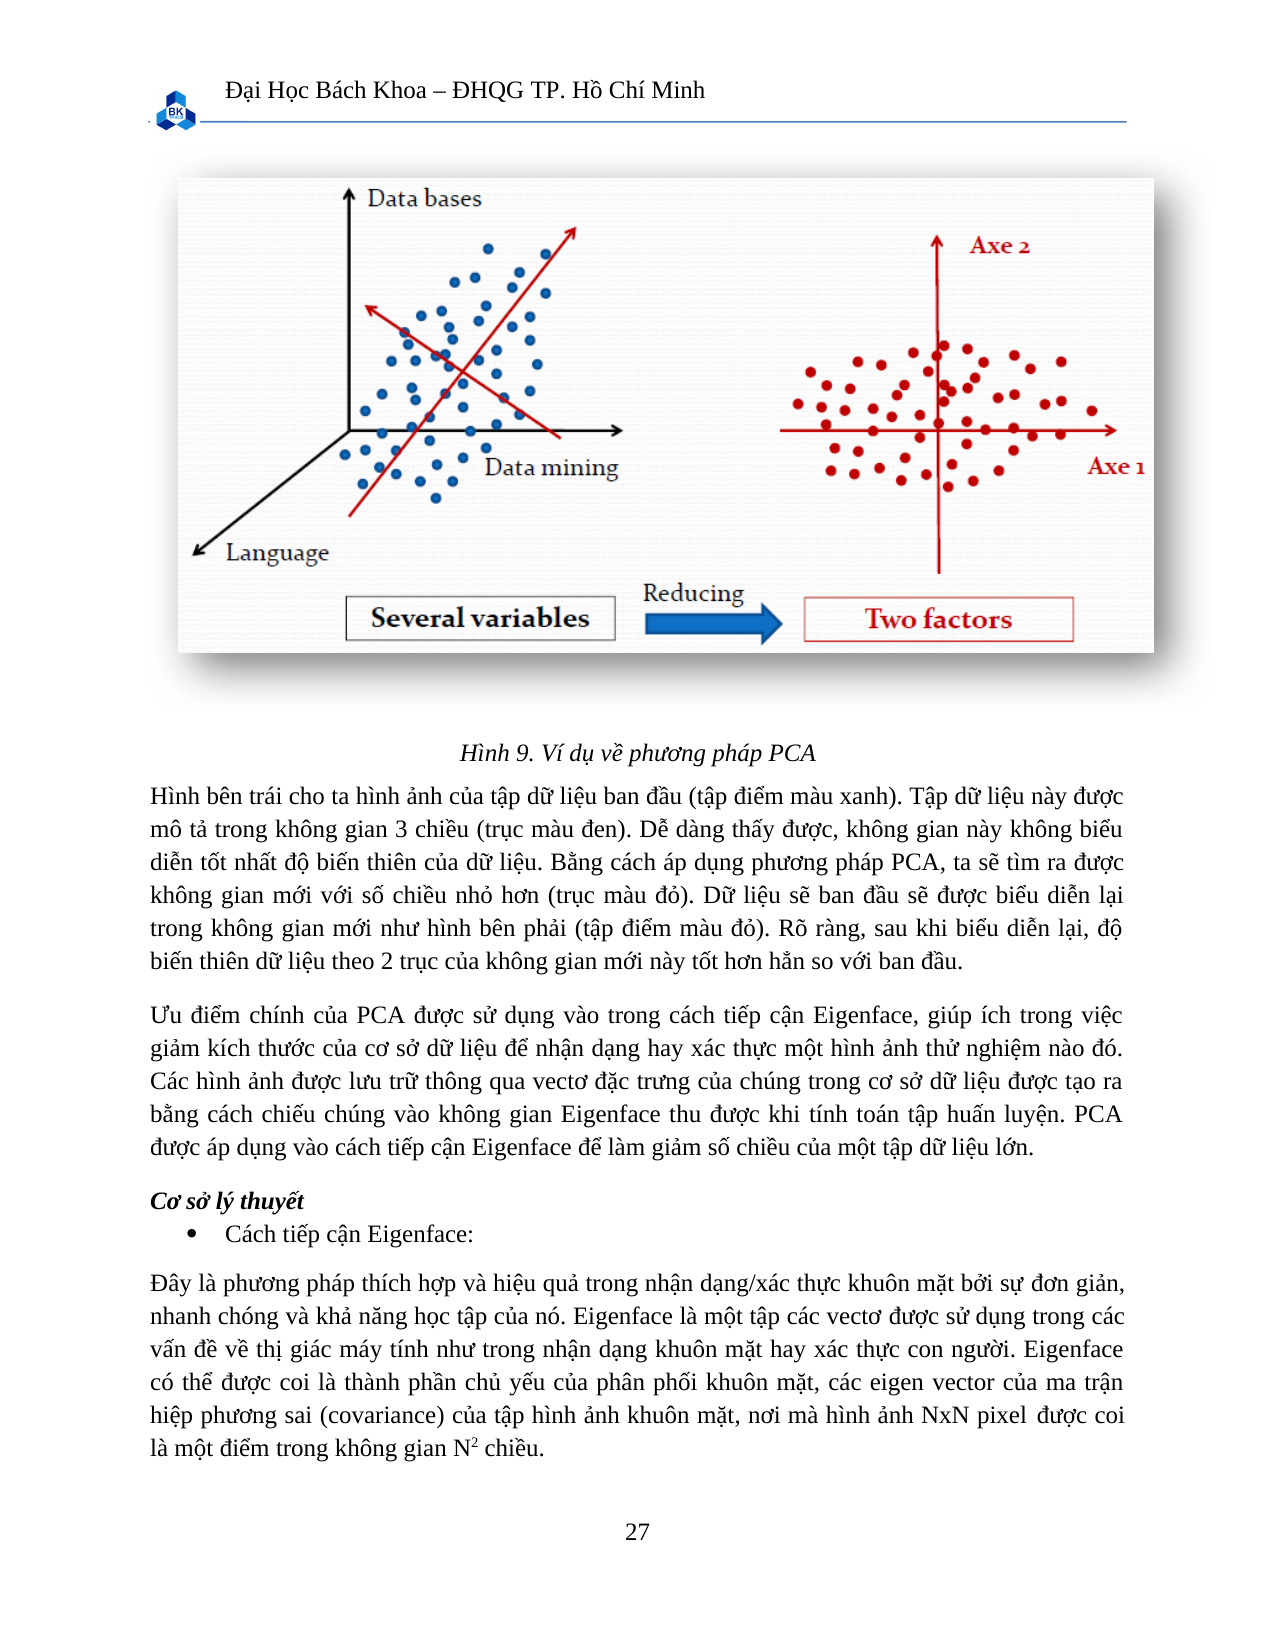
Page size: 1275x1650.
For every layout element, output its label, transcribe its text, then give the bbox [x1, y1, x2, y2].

picture [150, 87, 200, 138]
text Hình bên trái cho ta hình ảnh của tập dữ liệu ban đầu (tập điểm màu xanh). Tập dữ liệu này được mô tả trong không gian 3 chiều (trục màu đen). Dễ dàng thấy được, không gian này không biểu diễn tốt nhất độ biến thiên của dữ liệu. Bằng cách áp dụng phương pháp PCA, ta sẽ tìm ra được không gian mới với số chiều nhỏ hơn (trục màu đỏ). Dữ liệu sẽ ban đầu sẽ được biểu diễn lại trong không gian mới như hình bên phải (tập điểm màu đỏ). Rõ ràng, sau khi biểu diễn lại, độ biến thiên dữ liệu theo 2 trục của không gian mới này tốt hơn hẳn so với ban đầu. [150, 781, 1125, 975]
text Ưu điểm chính của PCA được sử dụng vào trong cách tiếp cận Eigenface, giúp ích trong việc giảm kích thước của cơ sở dữ liệu để nhận dạng hay xác thực một hình ảnh thử nghiệm nào đó. Các hình ảnh được lưu trữ thông qua vectơ đặc trưng của chúng trong cơ sở dữ liệu được tạo ra bằng cách chiếu chúng vào không gian Eigenface thu được khi tính toán tập huấn luyện. PCA được áp dụng vào cách tiếp cận Eigenface để làm giảm số chiều của một tập dữ liệu lớn. [150, 1000, 1125, 1161]
list Cách tiếp cận Eigenface: [187, 1219, 1125, 1247]
text Đây là phương pháp thích hợp và hiệu quả trong nhận dạng/xác thực khuôn mặt bởi sự đơn giản, nhanh chóng và khả năng học tập của nó. Eigenface là một tập các vectơ được sử dụng trong các vấn đề về thị giác máy tính như trong nhận dạng khuôn mặt hay xác thực con người. Eigenface có thể được coi là thành phần chủ yếu của phân phối khuôn mặt, các eigen vector của ma trận hiệp phương sai (covariance) của tập hình ảnh khuôn mặt, nơi mà hình ảnh NxN pixel được coi là một điểm trong không gian N2 chiều. [150, 1429, 1125, 1462]
picture [178, 178, 1154, 653]
subtitle Cơ sở lý thuyết [150, 1186, 1125, 1214]
